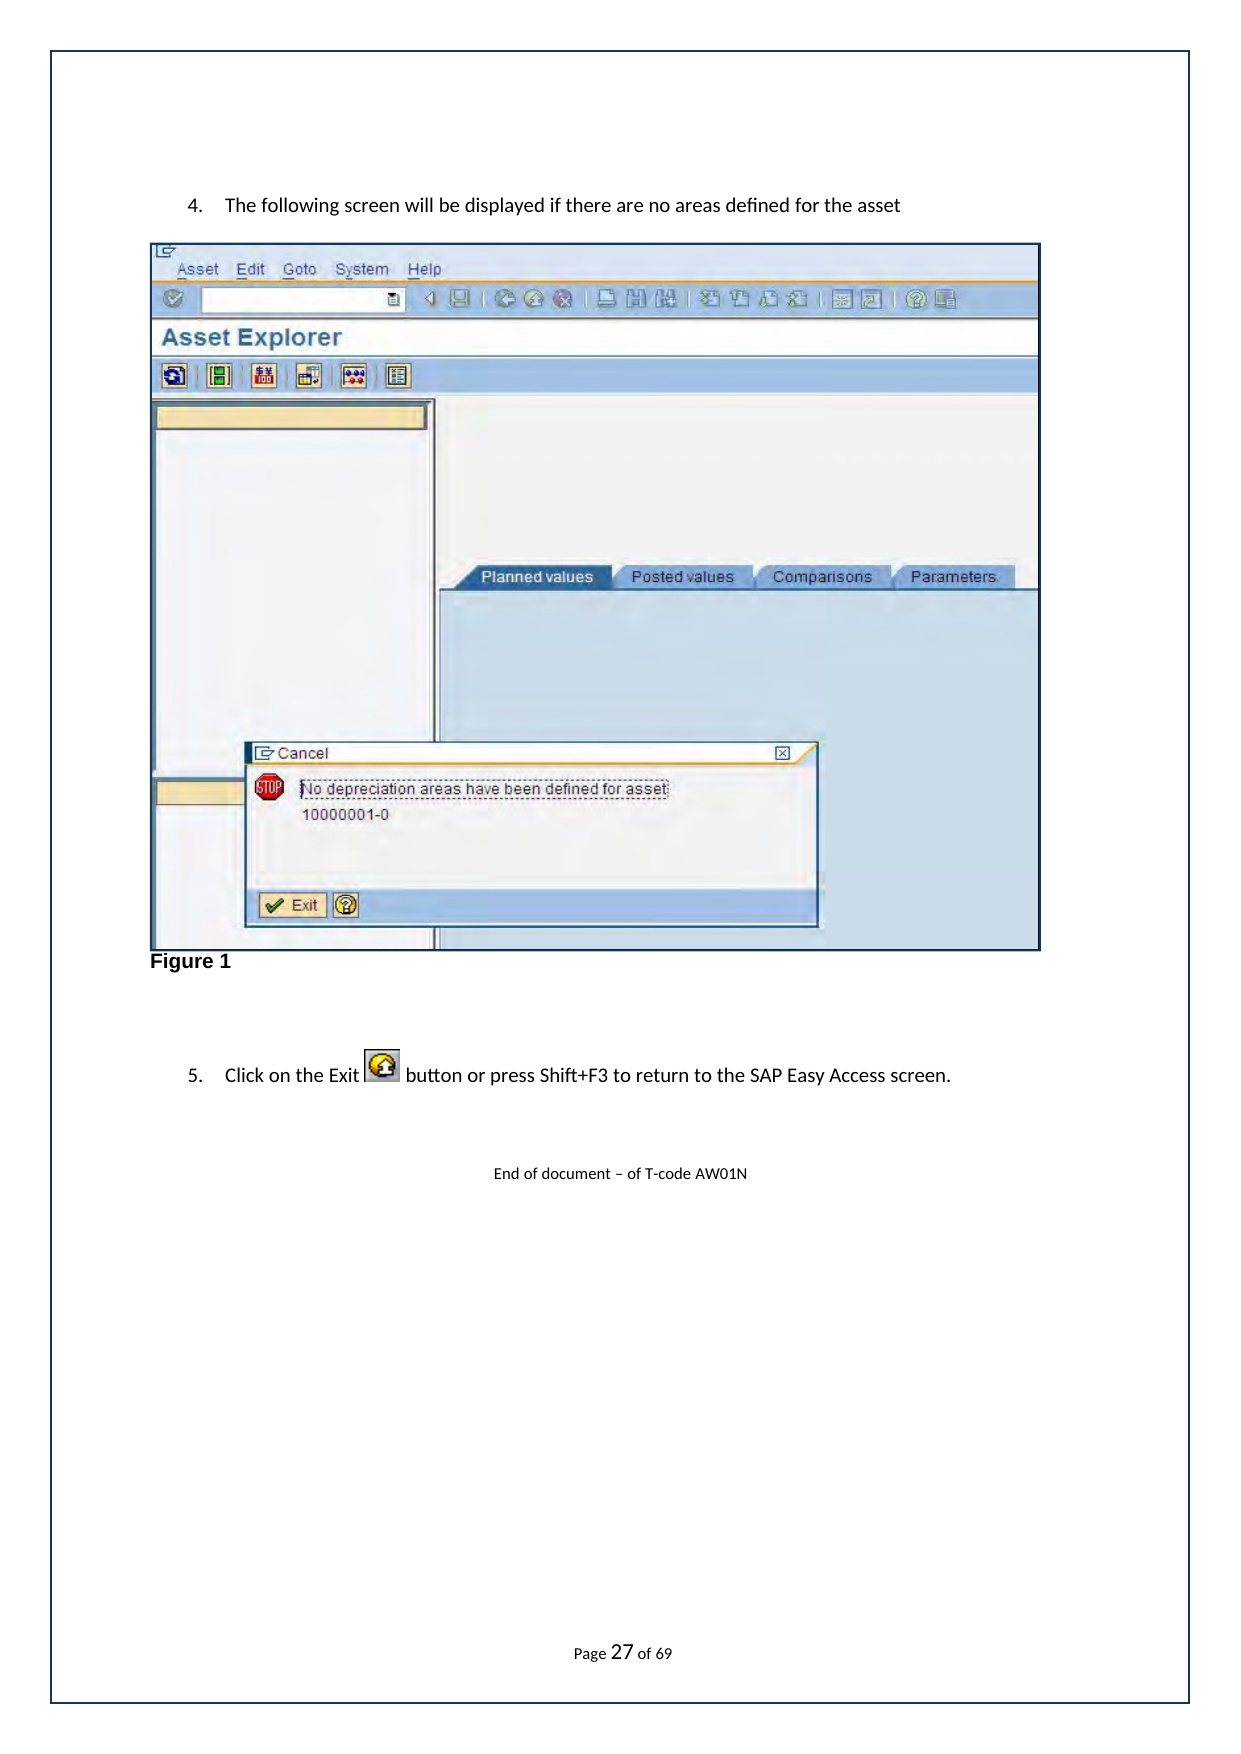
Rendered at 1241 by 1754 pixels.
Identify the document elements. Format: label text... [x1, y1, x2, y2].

list Click on the Exit button or press Shift+F3 to return to the SAP Easy Access screen. [187, 1049, 1157, 1087]
text End of document – of T-code AW01N [172, 1163, 1069, 1183]
picture [364, 1049, 400, 1082]
text Figure 1 [150, 239, 1157, 972]
list The following screen will be displayed if there are no areas defined for the asset [187, 192, 1157, 217]
